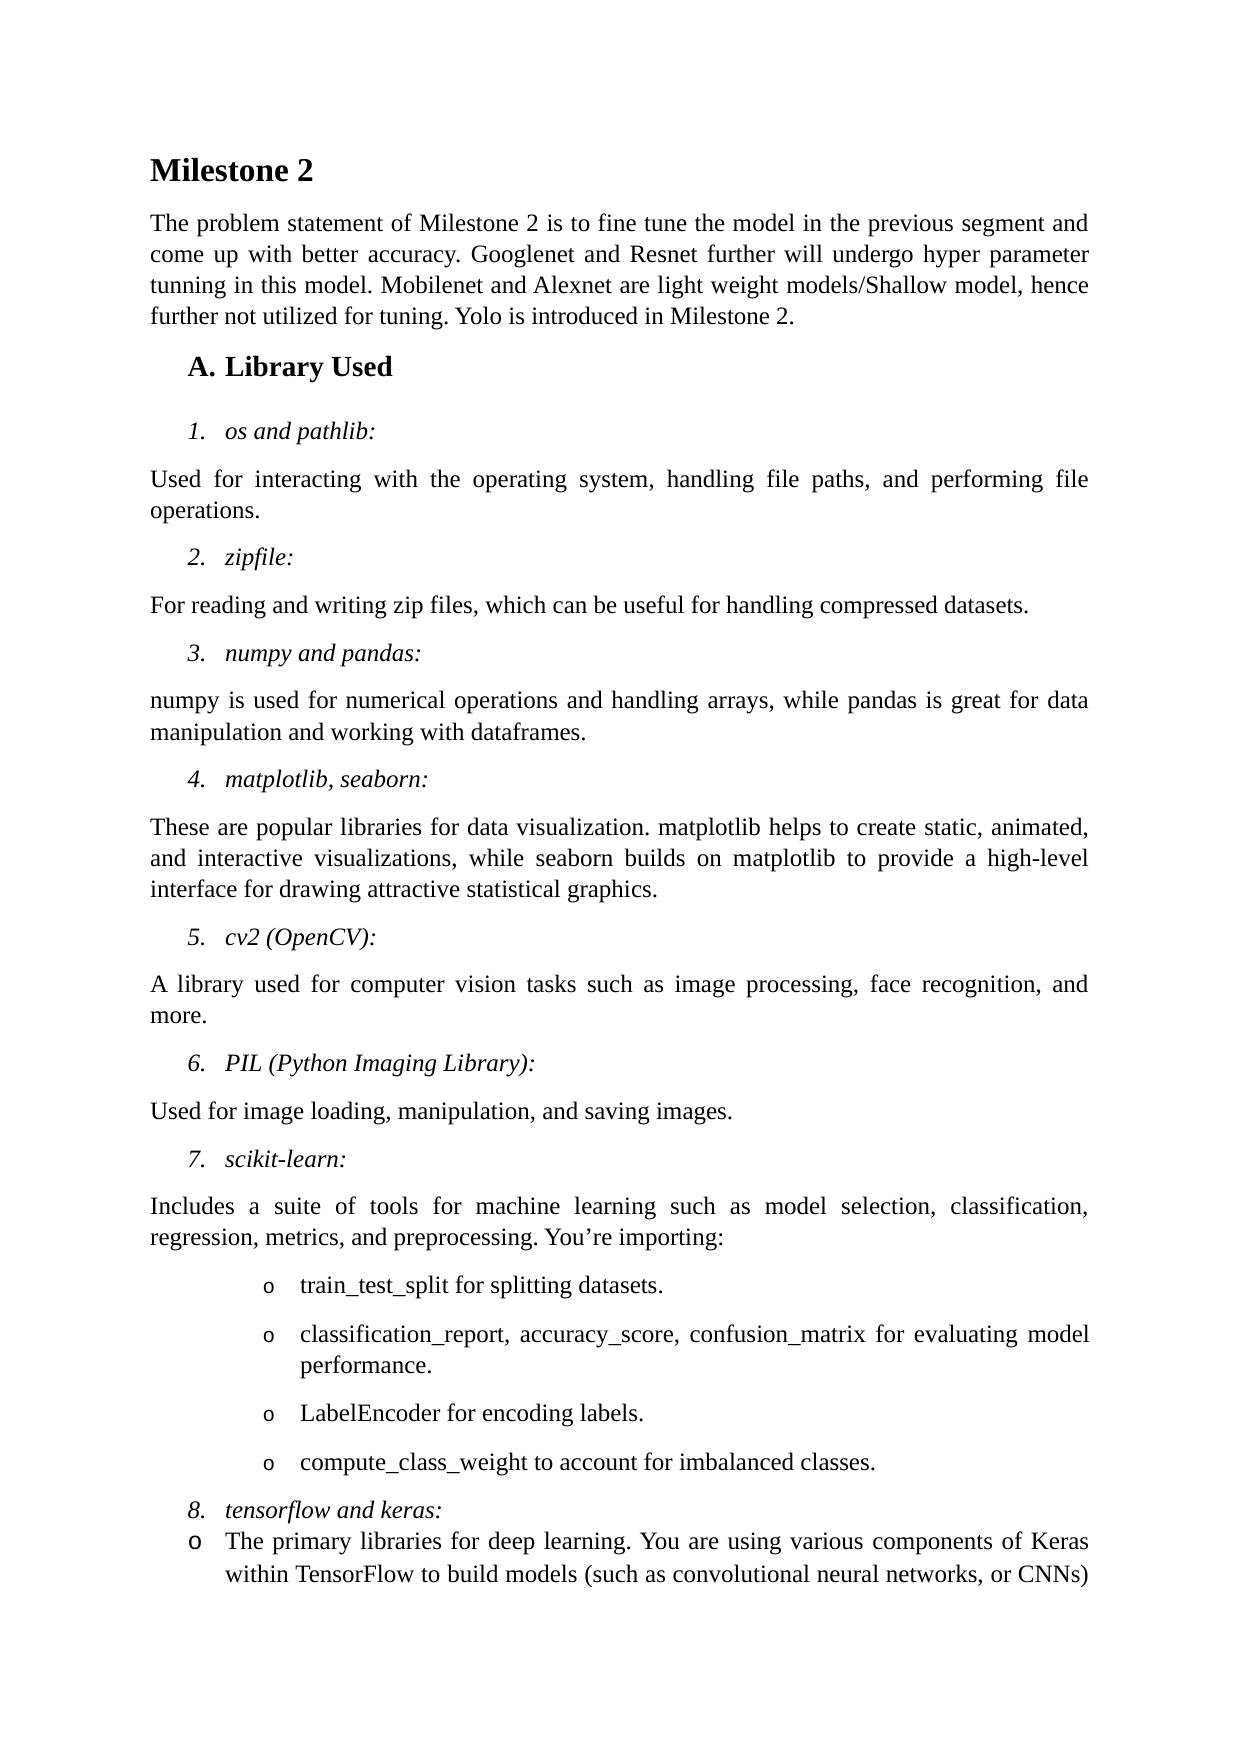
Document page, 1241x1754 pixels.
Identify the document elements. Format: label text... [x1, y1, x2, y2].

text The problem statement of Milestone 2 is to fine tune the model in the previous segment and come up with better accuracy. Googlenet and Resnet further will undergo hyper parameter tunning in this model. Mobilenet and Alexnet are light weight models/Shallow model, hence further not utilized for tuning. Yolo is introduced in Milestone 2. [150, 208, 1090, 330]
list scikit-learn: [187, 1144, 1090, 1172]
list os and pathlib: [187, 416, 1090, 445]
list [187, 1526, 1090, 1588]
text These are popular libraries for data visualization. matplotlib helps to create static, animated, and interactive visualizations, while seaborn builds on matplotlib to provide a high-level interface for drawing attractive statistical graphics. [150, 812, 1090, 903]
text Used for interacting with the operating system, handling file paths, and performing file operations. [150, 464, 1090, 523]
text For reading and writing zip files, which can be useful for handling compressed datasets. [150, 590, 1090, 619]
list Library Used [187, 349, 1090, 382]
list train_test_split for splitting datasets. [262, 1270, 1090, 1300]
list numpy and pandas: [187, 638, 1090, 667]
list PIL (Python Imaging Library): [187, 1048, 1090, 1077]
list compute_class_weight to account for imbalanced classes. [262, 1447, 1090, 1476]
text Used for image loading, manipulation, and saving images. [150, 1096, 1090, 1125]
text A library used for computer vision tasks such as image processing, face recognition, and more. [150, 969, 1090, 1029]
text Milestone 2 [150, 150, 1090, 188]
list matplotlib, seaborn: [187, 764, 1090, 793]
list classification_report, accuracy_score, confusion_matrix for evaluating model performance. [262, 1319, 1090, 1379]
list tensorflow and keras: [187, 1495, 1090, 1524]
text Includes a suite of tools for machine learning such as model selection, classification, regression, metrics, and preprocessing. You’re importing: [150, 1191, 1090, 1251]
text numpy is used for numerical operations and handling arrays, while pandas is great for data manipulation and working with dataframes. [150, 686, 1090, 745]
list cv2 (OpenCV): [187, 922, 1090, 951]
list zipfile: [187, 542, 1090, 571]
list LabelEncoder for encoding labels. [262, 1398, 1090, 1428]
